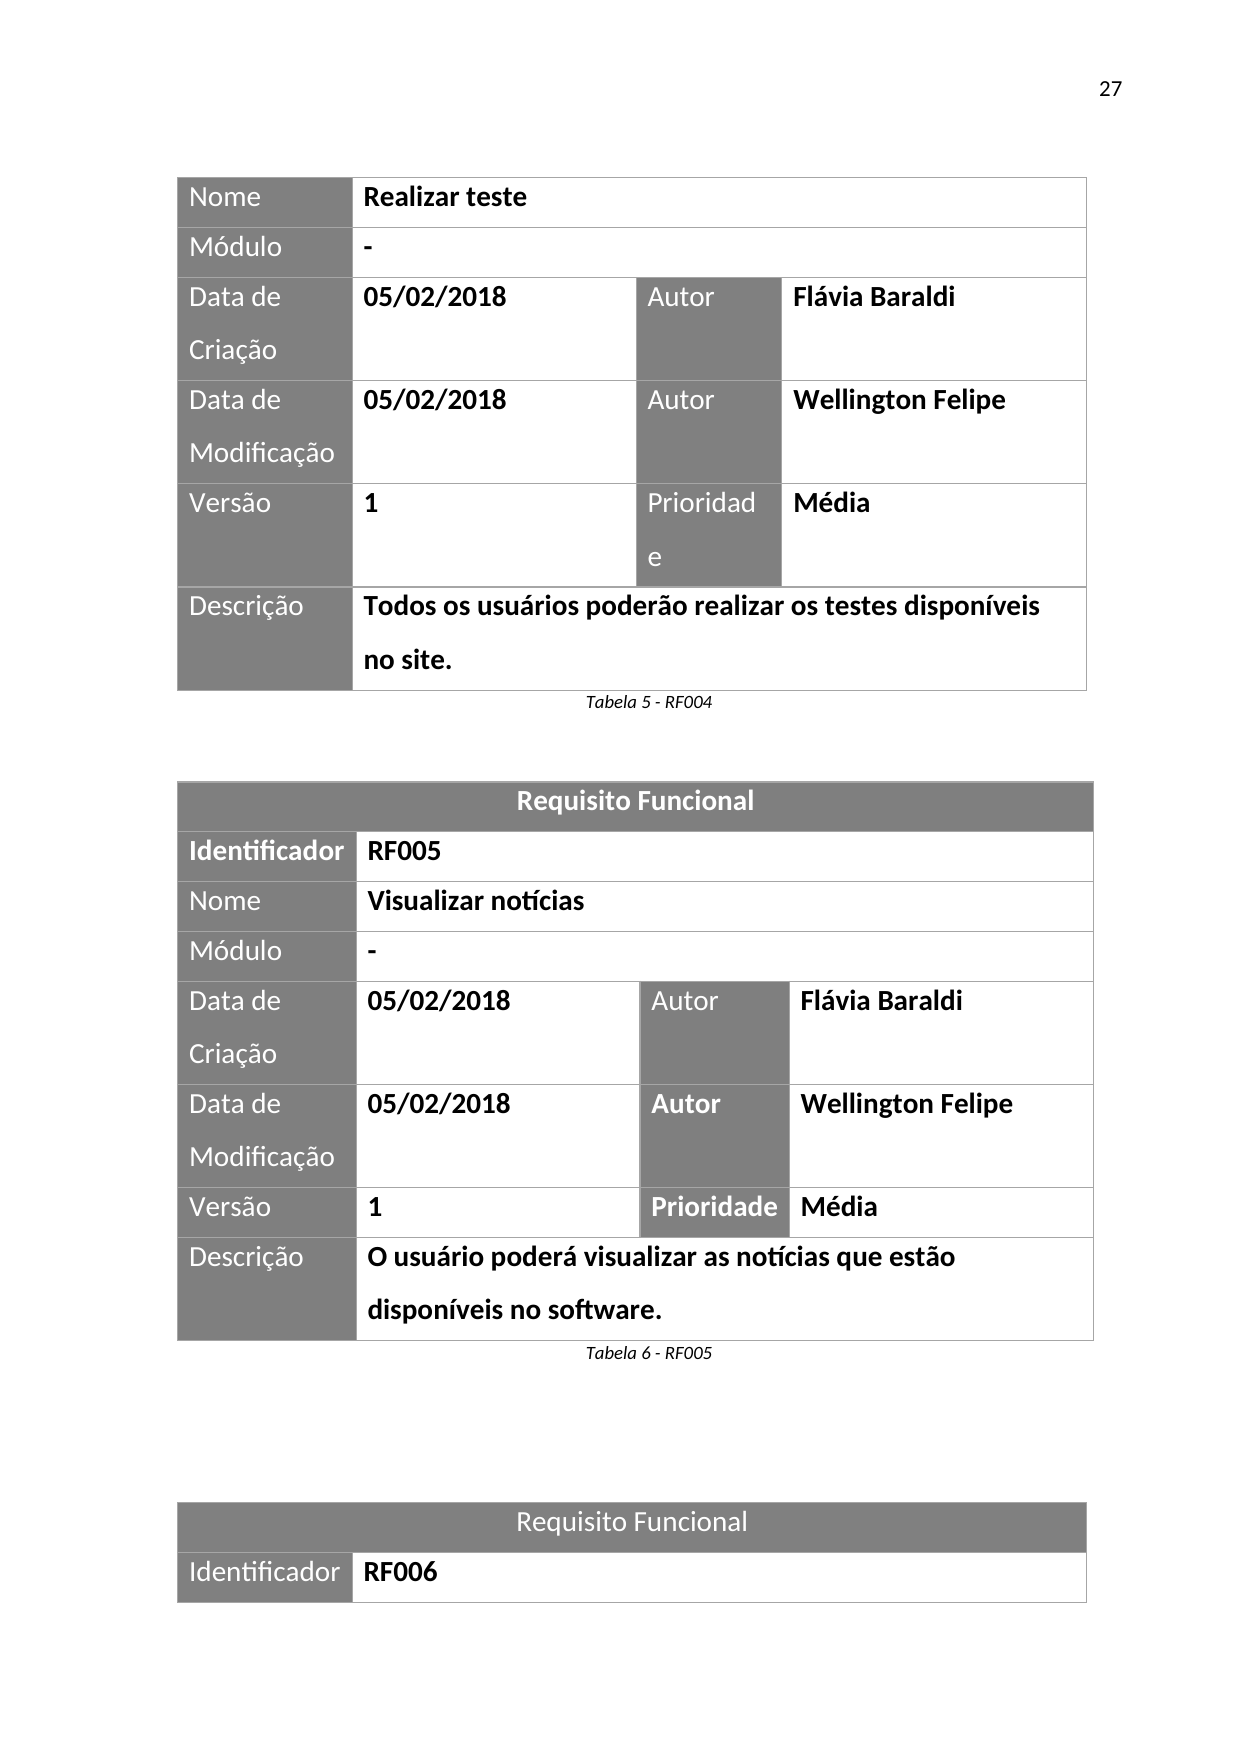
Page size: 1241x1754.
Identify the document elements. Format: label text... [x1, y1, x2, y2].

text Tabela 5 - RF004 [177, 691, 1122, 714]
table_cell 05/02/2018 [357, 1085, 639, 1187]
table_cell Descrição [178, 1238, 356, 1340]
table_cell O usuário poderá visualizar as notícias que estão disponíveis no software. [357, 1238, 1093, 1340]
table_cell Prioridade [637, 484, 781, 586]
text Tabela 6 - RF005 [177, 1341, 1122, 1364]
table_cell Nome [178, 882, 356, 931]
table_cell Autor [641, 982, 789, 1084]
table_cell Identificador [178, 1553, 352, 1602]
table_header Requisito Funcional [178, 1503, 1086, 1552]
table_cell Data de Modificação [178, 381, 352, 483]
table_cell Data de Criação [178, 278, 352, 380]
table_cell Nome [178, 178, 352, 227]
table_cell Módulo [178, 932, 356, 981]
table_cell Versão [178, 1188, 356, 1237]
table_cell Versão [178, 484, 352, 586]
table_cell Autor [637, 278, 781, 380]
table_cell - [357, 932, 1093, 981]
table_cell Média [790, 1188, 1093, 1237]
table_header Requisito Funcional [178, 783, 1093, 831]
table_cell Média [782, 484, 1086, 586]
table_cell Autor [637, 381, 781, 483]
table_cell - [353, 228, 1086, 277]
table_cell Flávia Baraldi [790, 982, 1093, 1084]
table_cell Descrição [178, 588, 352, 690]
table_cell Todos os usuários poderão realizar os testes disponíveis no site. [353, 588, 1086, 690]
table_cell 1 [357, 1188, 639, 1237]
table_cell 1 [353, 484, 636, 586]
table_cell RF006 [353, 1553, 1086, 1602]
table_cell RF005 [357, 832, 1093, 881]
table_cell Flávia Baraldi [782, 278, 1086, 380]
table_cell 05/02/2018 [353, 381, 636, 483]
table_cell Identificador [178, 832, 356, 881]
table_cell Visualizar notícias [357, 882, 1093, 931]
table_cell Data de Modificação [178, 1085, 356, 1187]
table_cell Realizar teste [353, 178, 1086, 227]
table_cell Módulo [178, 228, 352, 277]
table_cell Prioridade [641, 1188, 789, 1237]
table_cell Wellington Felipe [790, 1085, 1093, 1187]
table_cell 05/02/2018 [357, 982, 639, 1084]
table_cell Autor [641, 1085, 789, 1187]
table_cell Wellington Felipe [782, 381, 1086, 483]
table_cell Data de Criação [178, 982, 356, 1084]
table_cell 05/02/2018 [353, 278, 636, 380]
